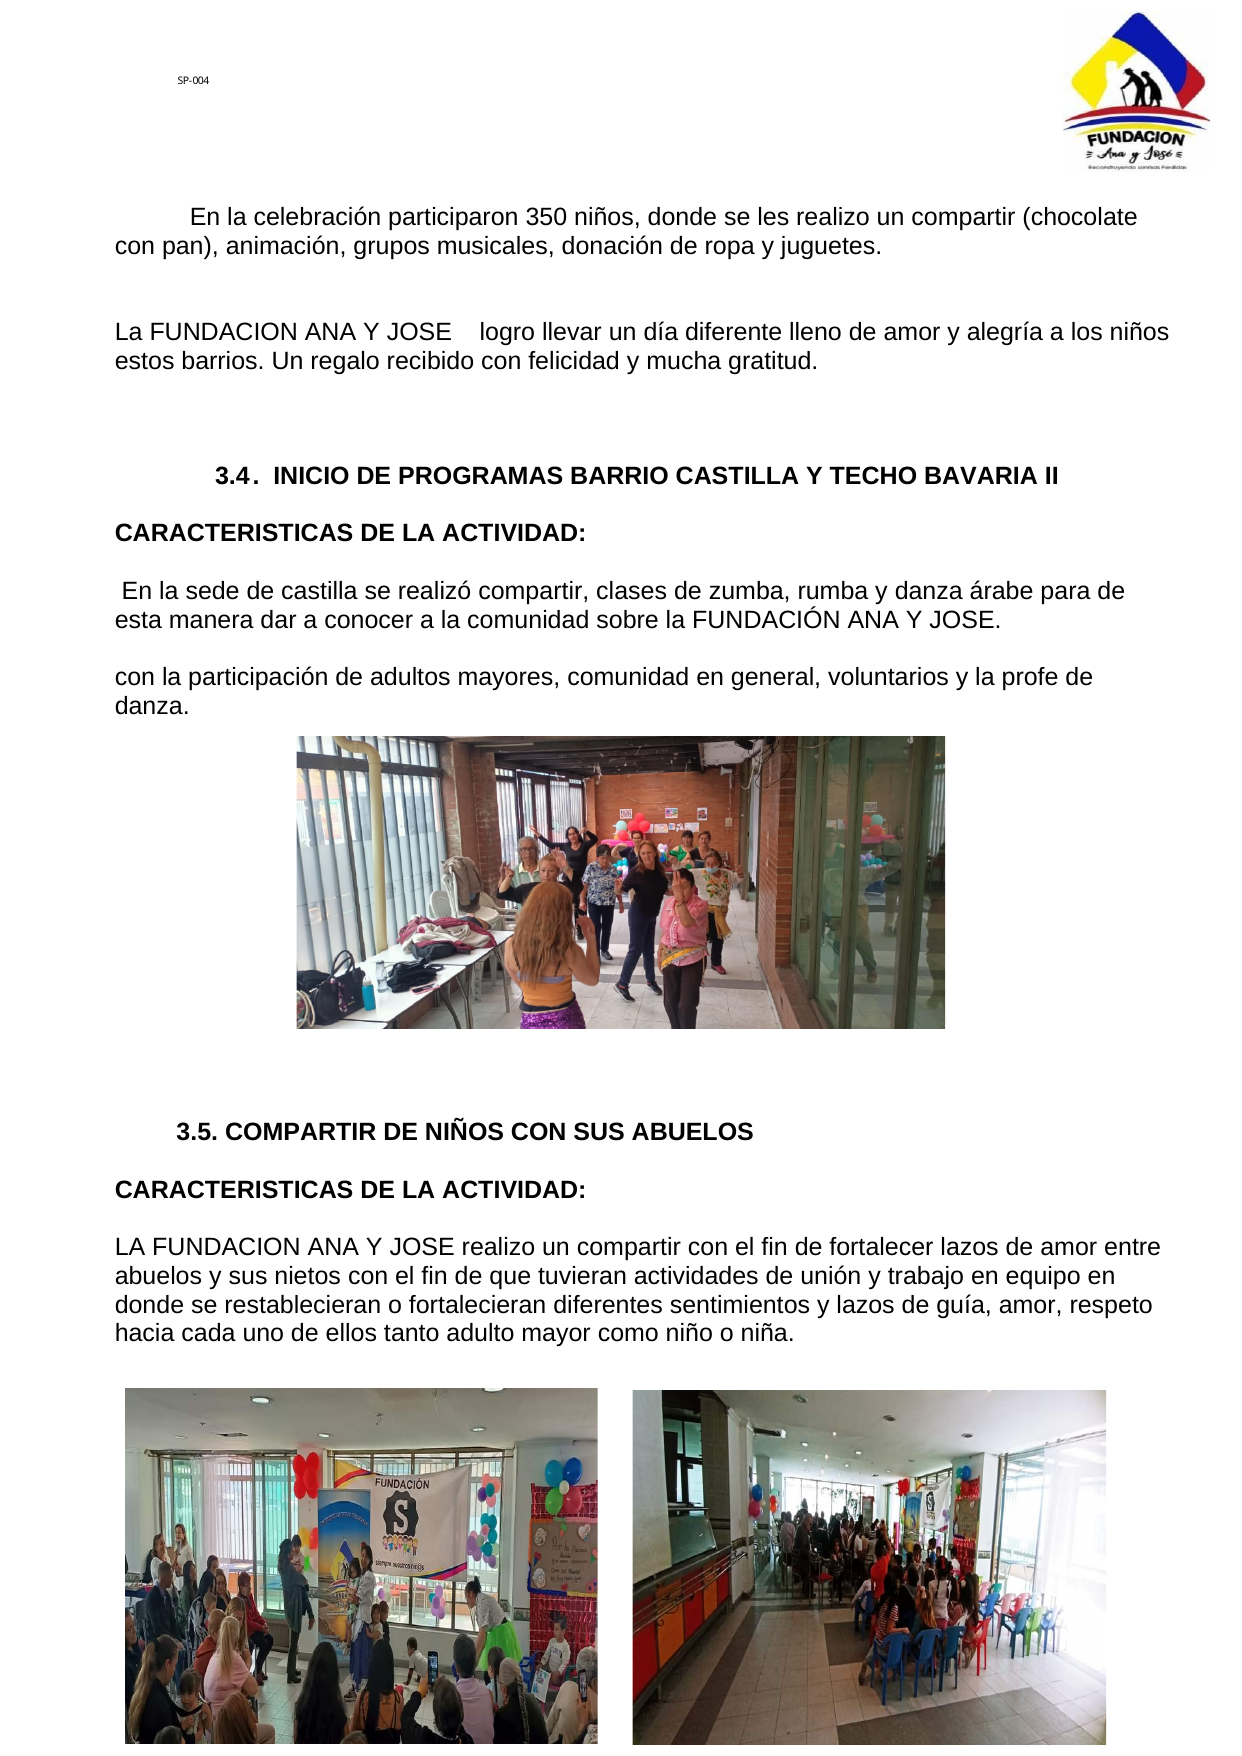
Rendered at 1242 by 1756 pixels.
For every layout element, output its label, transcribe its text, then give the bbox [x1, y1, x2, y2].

text La FUNDACION ANA Y JOSE logro llevar un día diferente lleno de amor y alegría a los niños estos barrios. Un regalo recibido con felicidad y mucha gratitud. [114, 317, 1171, 374]
picture [1062, 11, 1211, 172]
picture [125, 1388, 598, 1744]
text CARACTERISTICAS DE LA ACTIVIDAD: [114, 518, 1171, 547]
text con la participación de adultos mayores, comunidad en general, voluntarios y la profe de danza. [114, 662, 1171, 719]
text CARACTERISTICAS DE LA ACTIVIDAD: [114, 1175, 1171, 1203]
picture [296, 736, 946, 1029]
text En la celebración participaron 350 niños, donde se les realizo un compartir (chocolate con pan), animación, grupos musicales, donación de ropa y juguetes. [114, 202, 1171, 259]
text En la sede de castilla se realizó compartir, clases de zumba, rumba y danza árabe para de esta manera dar a conocer a la comunidad sobre la FUNDACIÓN ANA Y JOSE. [114, 576, 1171, 633]
text LA FUNDACION ANA Y JOSE realizo un compartir con el fin de fortalecer lazos de amor entre abuelos y sus nietos con el fin de que tuvieran actividades de unión y trabajo en equipo en donde se restablecieran o fortalecieran diferentes sentimientos y lazos de guía, amor, respeto hacia cada uno de ellos tanto adulto mayor como niño o niña. [114, 1232, 1171, 1347]
picture [632, 1390, 1107, 1745]
list . INICIO DE PROGRAMAS BARRIO CASTILLA Y TECHO BAVARIA II [215, 461, 1171, 489]
text 3.5. COMPARTIR DE NIÑOS CON SUS ABUELOS [162, 1117, 1171, 1146]
